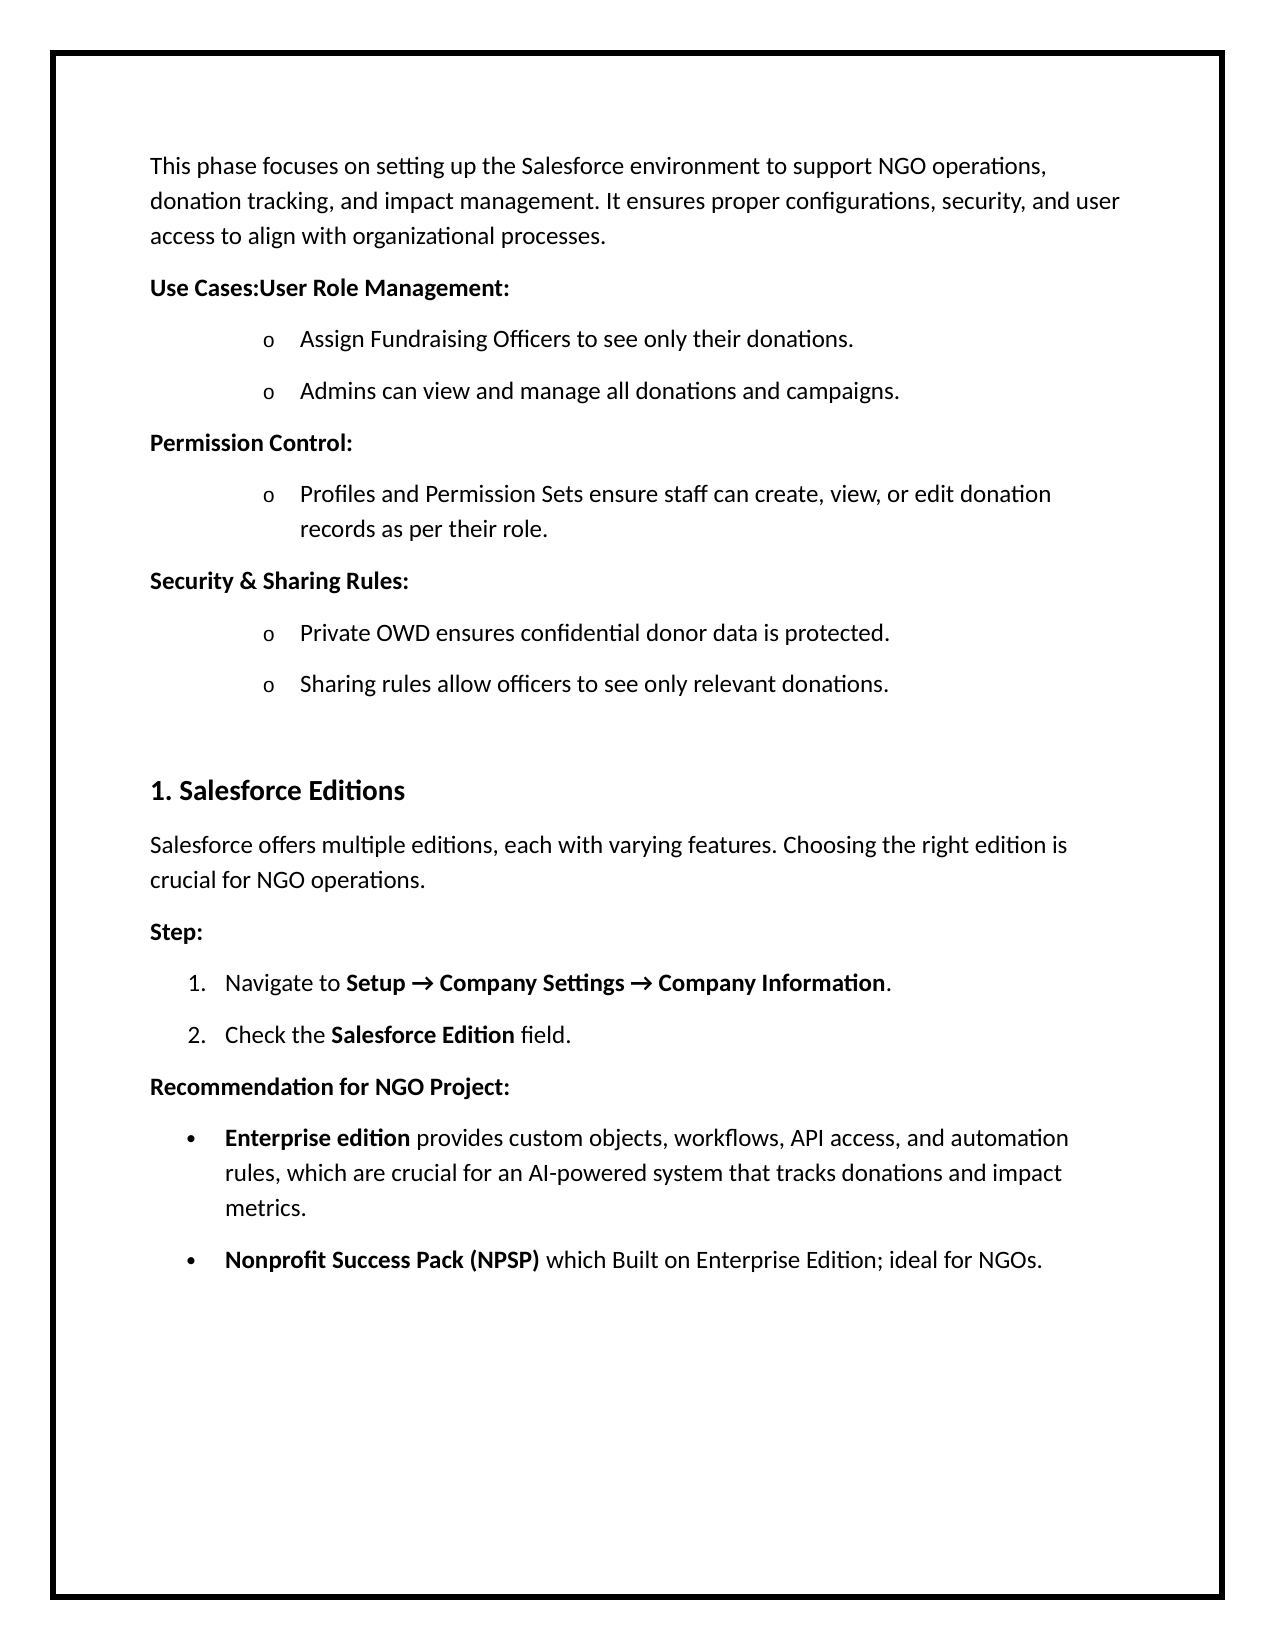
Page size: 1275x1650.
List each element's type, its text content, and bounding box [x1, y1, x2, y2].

list Sharing rules allow officers to see only relevant donations. [262, 668, 1125, 699]
text Security & Sharing Rules: [150, 565, 1125, 596]
text 1. Salesforce Editions [150, 772, 1125, 807]
list Navigate to Setup → Company Settings → Company Information. [187, 968, 1125, 998]
text Recommendation for NGO Project: [150, 1071, 1125, 1101]
text Salesforce offers multiple editions, each with varying features. Choosing the right edition is crucial for NGO operations. [150, 829, 1125, 895]
text Step: [150, 916, 1125, 946]
list Assign Fundraising Officers to see only their donations. [262, 323, 1125, 354]
list Admins can view and manage all donations and campaigns. [262, 375, 1125, 406]
list Nonprofit Success Pack (NPSP) which Built on Enterprise Edition; ideal for NGOs. [187, 1244, 1125, 1275]
text Permission Control: [150, 427, 1125, 457]
list Profiles and Permission Sets ensure staff can create, view, or edit donation records as per their role. [262, 478, 1125, 544]
list Private OWD ensures confidential donor data is protected. [262, 617, 1125, 647]
list Enterprise edition provides custom objects, workflows, API access, and automation rules, which are crucial for an AI-powered system that tracks donations and impact metrics. [187, 1123, 1125, 1223]
text This phase focuses on setting up the Salesforce environment to support NGO operations, donation tracking, and impact management. It ensures proper configurations, security, and user access to align with organizational processes. [150, 150, 1125, 251]
list Check the Salesforce Edition field. [187, 1019, 1125, 1050]
text Use Cases:User Role Management: [150, 272, 1125, 302]
